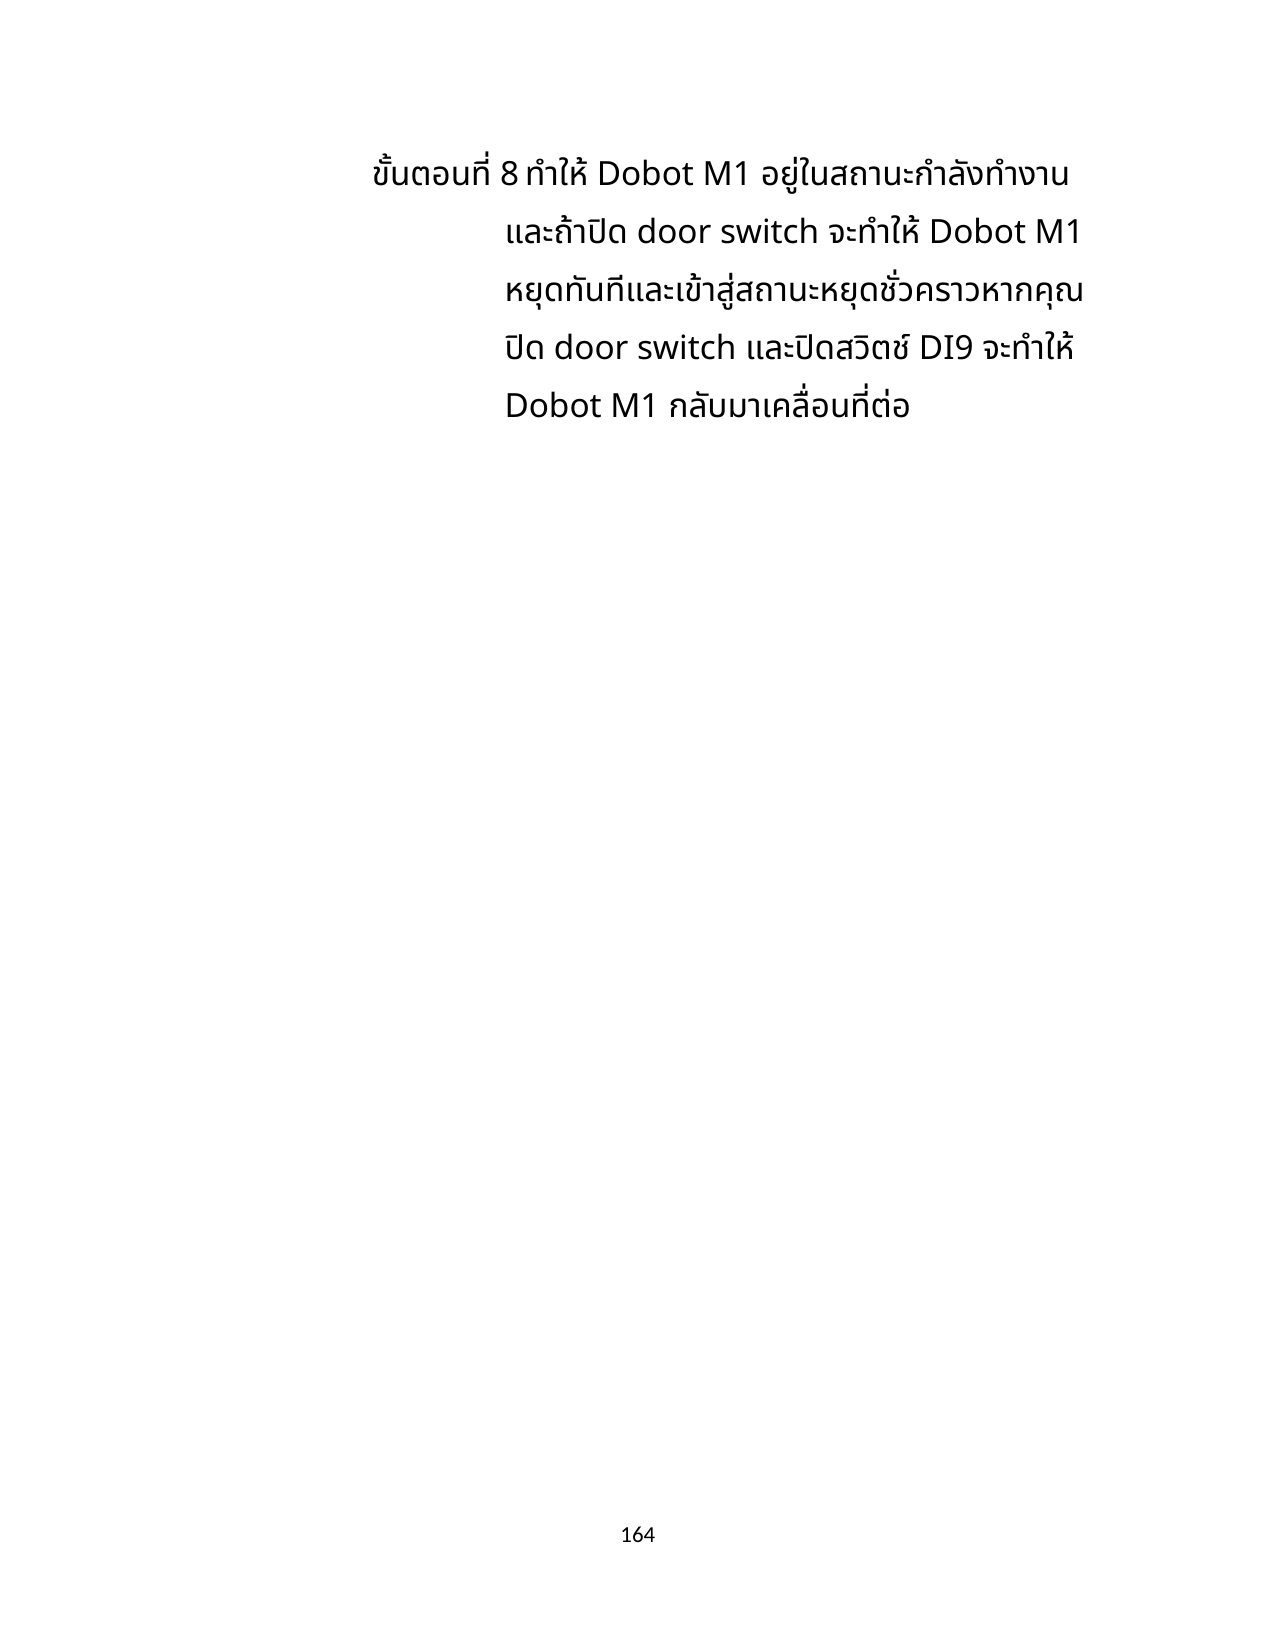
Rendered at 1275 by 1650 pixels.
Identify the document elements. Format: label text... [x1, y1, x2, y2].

text ขั้นตอนที่ 8 ทำให้ Dobot M1 อยู่ในสถานะกำลังทำงาน และถ้าปิด door switch จะทำให้ Dobot M1 หยุดทันทีและเข้าสู่สถานะหยุดชั่วคราวหากคุณปิด door switch และปิดสวิตช์ DI9 จะทำให้ Dobot M1 กลับมาเคลื่อนที่ต่อ [372, 150, 1125, 433]
